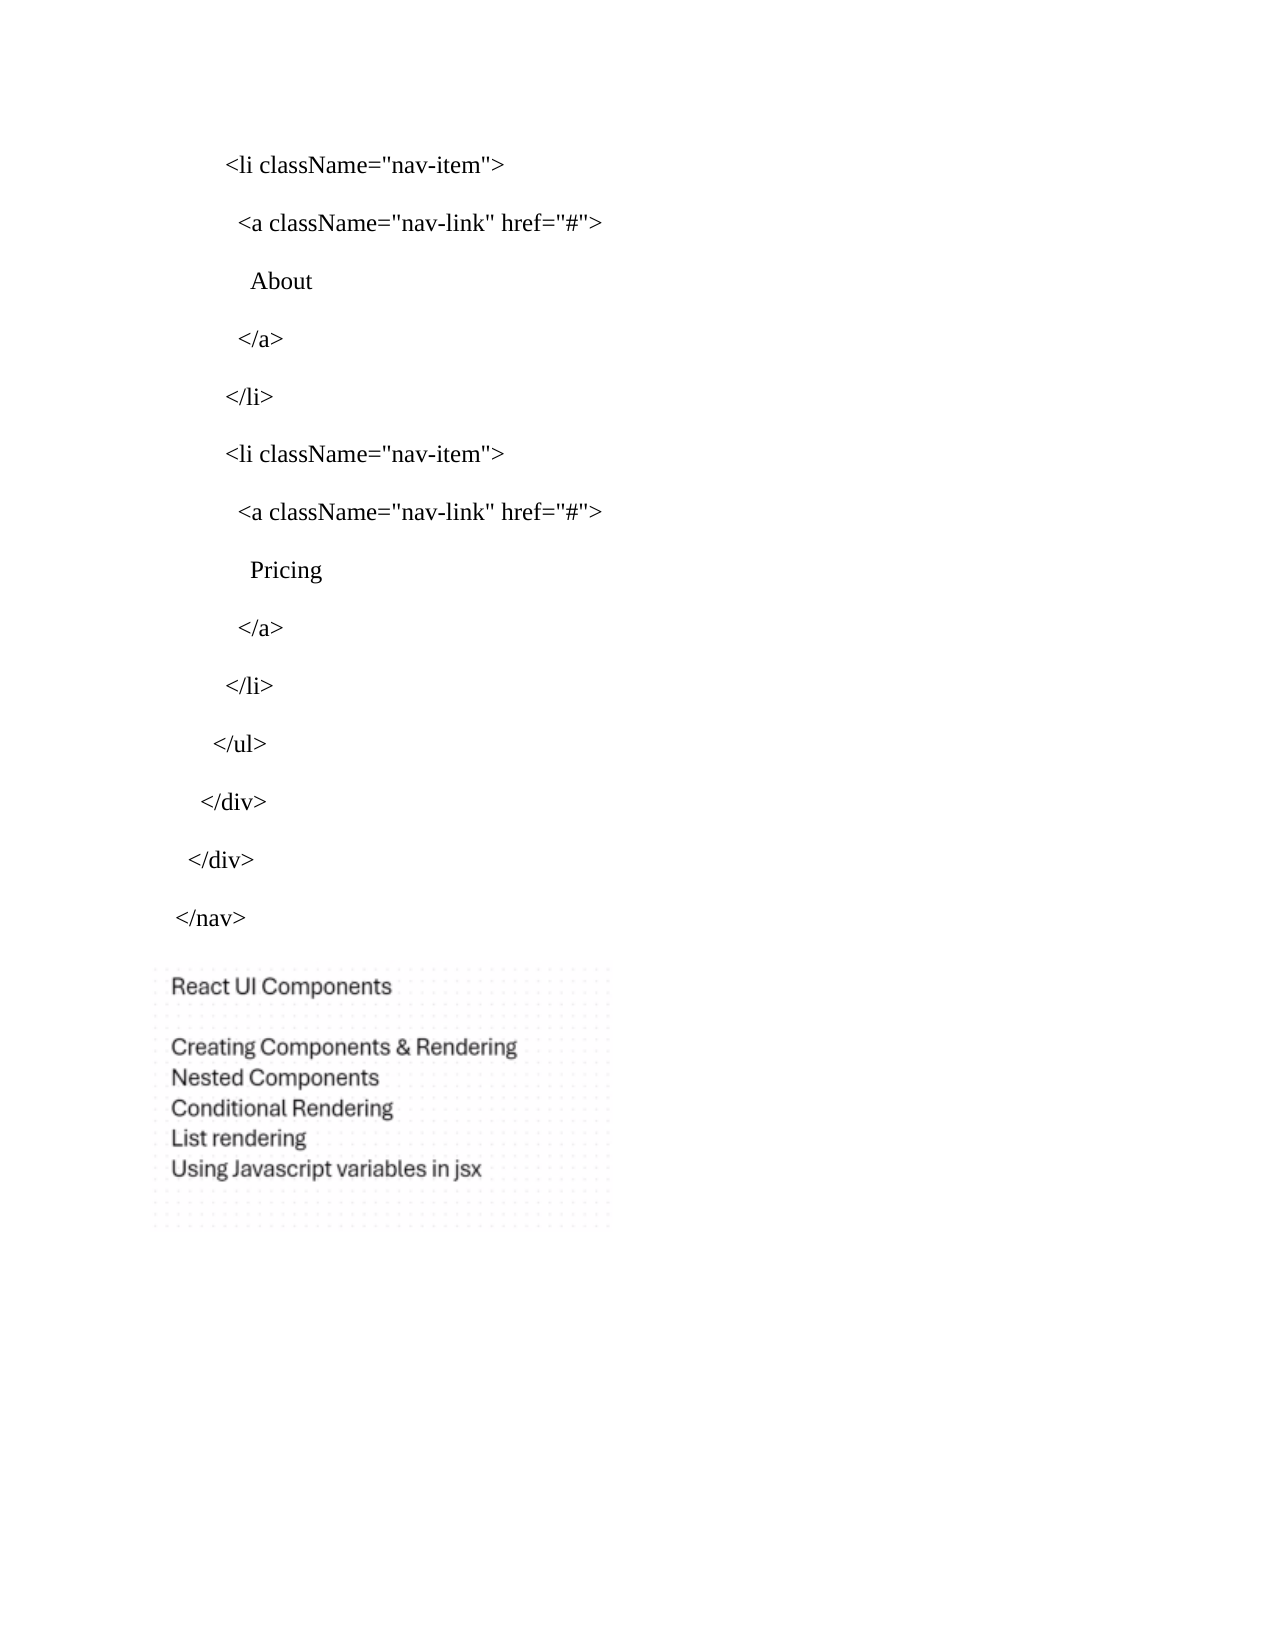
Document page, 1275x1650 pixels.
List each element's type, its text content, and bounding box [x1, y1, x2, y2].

text </div> [150, 845, 1125, 874]
text <a className="nav-link" href="#"> [150, 208, 1125, 237]
text <a className="nav-link" href="#"> [150, 497, 1125, 526]
text </li> [150, 671, 1125, 700]
text </div> [150, 787, 1125, 816]
picture [150, 960, 613, 1232]
text </nav> [150, 903, 1125, 932]
text </li> [150, 382, 1125, 410]
text </a> [150, 324, 1125, 352]
text </a> [150, 613, 1125, 642]
text Pricing [150, 555, 1125, 584]
text <li className="nav-item"> [150, 150, 1125, 179]
text <li className="nav-item"> [150, 439, 1125, 468]
text About [150, 266, 1125, 294]
text </ul> [150, 729, 1125, 758]
